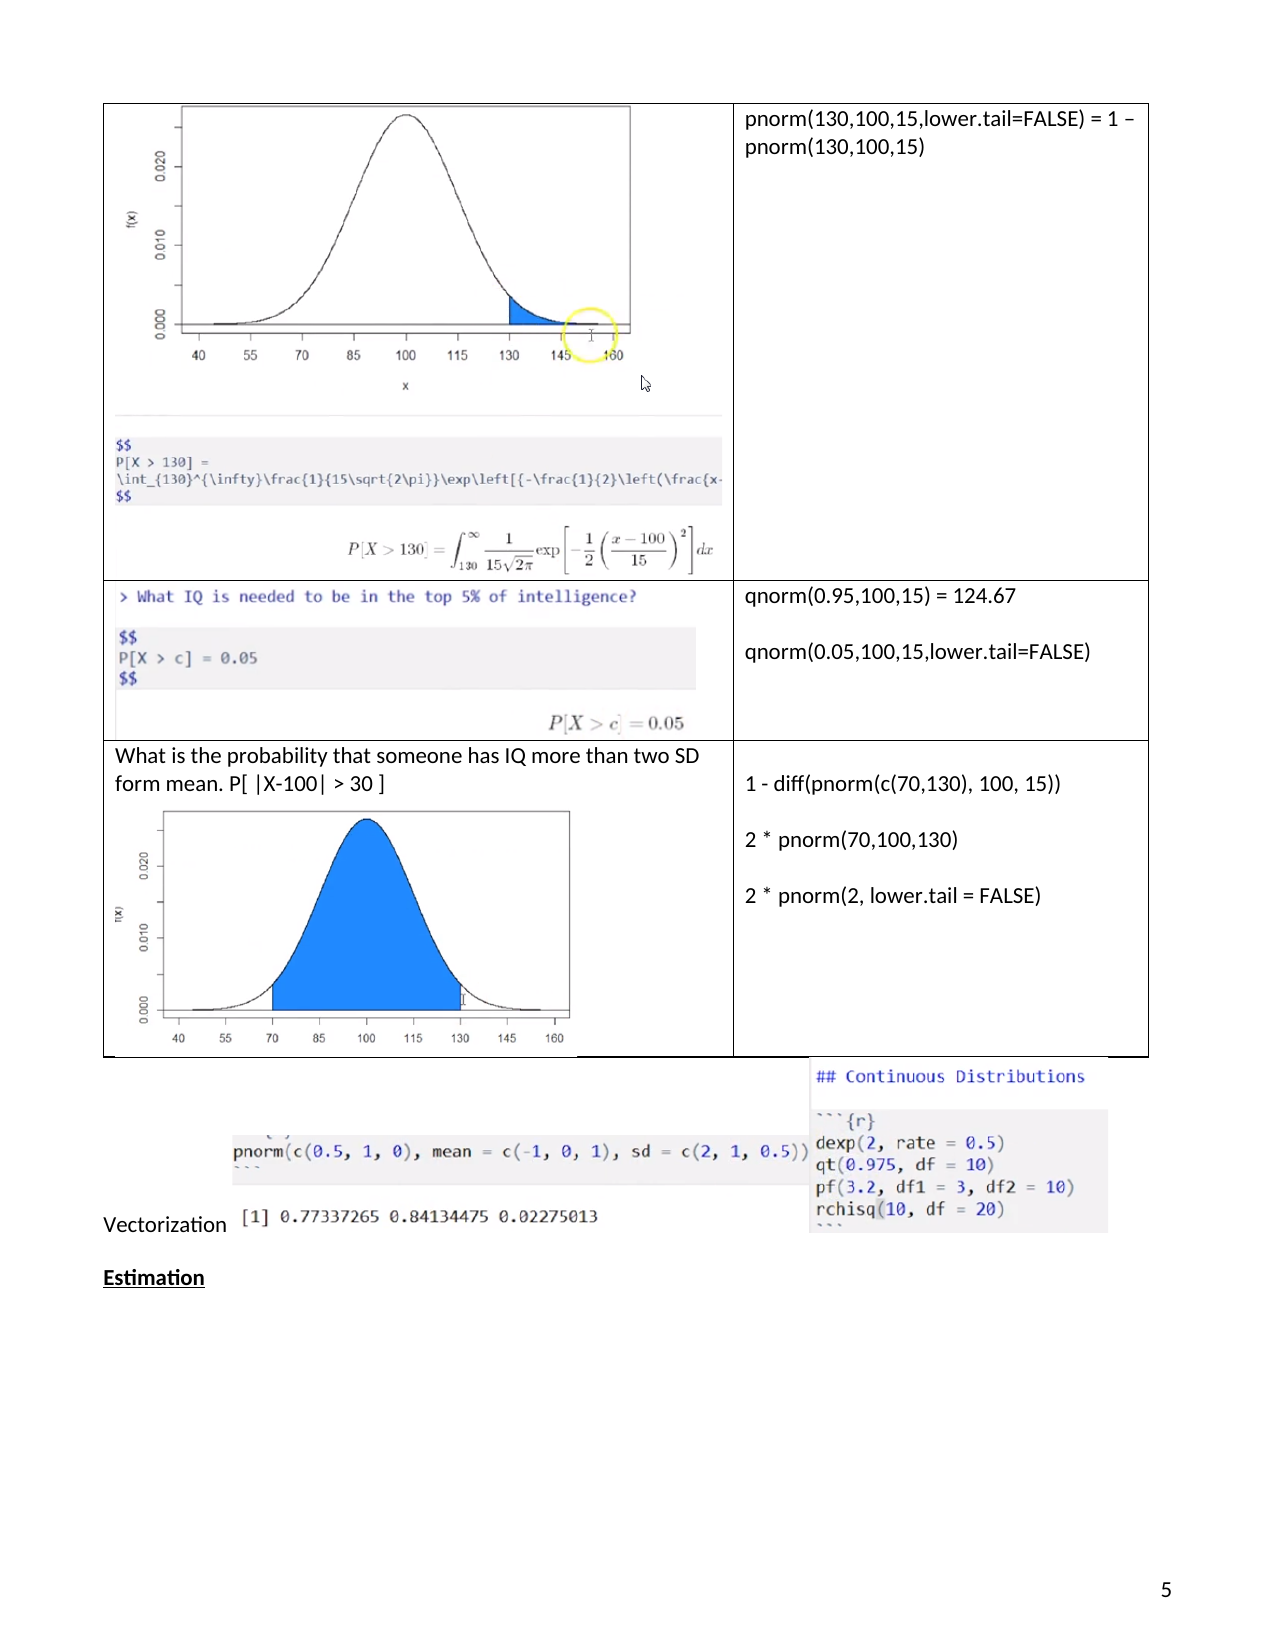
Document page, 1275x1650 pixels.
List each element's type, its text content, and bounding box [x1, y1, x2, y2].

table_cell [104, 581, 115, 740]
picture [115, 581, 696, 740]
table_cell [723, 104, 733, 580]
table_cell qnorm(0.95,100,15) = 124.67 qnorm(0.05,100,15,lower.tail=FALSE) [734, 581, 1148, 740]
picture [115, 104, 723, 580]
table_cell [696, 581, 733, 740]
table_cell [104, 104, 115, 580]
text Estimation [103, 1263, 1172, 1291]
table_cell pnorm(130,100,15,lower.tail=FALSE) = 1 – pnorm(130,100,15) [734, 104, 1148, 580]
picture [115, 797, 578, 1057]
table_cell What is the probability that someone has IQ more than two SD form mean. P[ |X-100| > 30 ] [104, 741, 733, 1056]
table_cell 1 - diff(pnorm(c(70,130), 100, 15)) 2 * pnorm(70,100,130) 2 * pnorm(2, lower.tail = FALSE) [734, 741, 1148, 1056]
picture [232, 1057, 1109, 1233]
